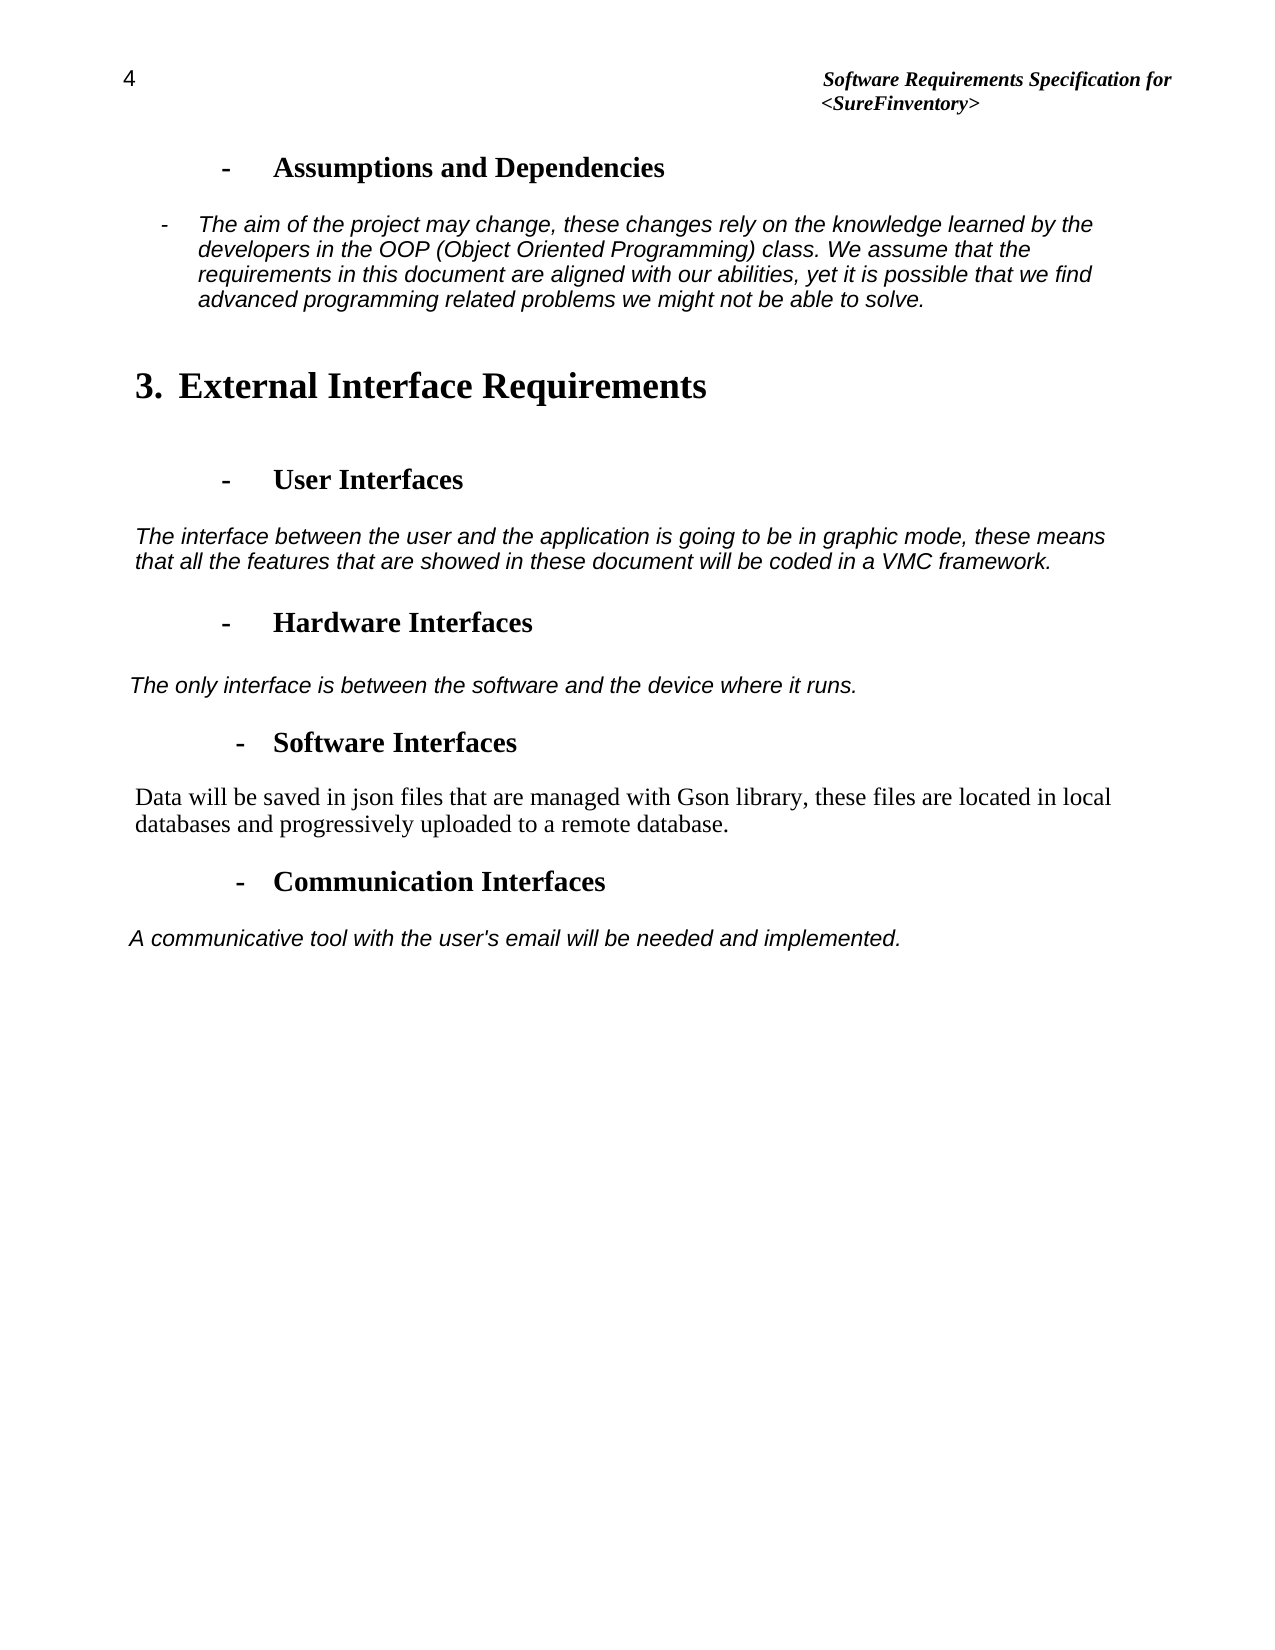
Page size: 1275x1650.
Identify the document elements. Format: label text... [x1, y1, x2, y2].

subtitle Software Interfaces [235, 725, 1181, 758]
text Data will be saved in json files that are managed with Gson library, these files are located in local databases and progressively uploaded to a remote database. [135, 783, 1128, 838]
subtitle Hardware Interfaces [221, 605, 1181, 672]
subtitle User Interfaces [221, 462, 1181, 496]
text The interface between the user and the application is going to be in graphic mode, these means that all the features that are showed in these document will be coded in a VMC framework. [135, 524, 1128, 575]
subtitle Assumptions and Dependencies [221, 150, 1181, 183]
text A communicative tool with the user's email will be needed and implemented. [123, 924, 1181, 951]
list Communication Interfaces [235, 864, 1181, 924]
subtitle External Interface Requirements [135, 364, 1181, 407]
text The only interface is between the software and the device where it runs. [123, 672, 1181, 698]
list The aim of the project may change, these changes rely on the knowledge learned by the developers in the OOP (Object Oriented Programming) class. We assume that the requirements in this document are aligned with our abilities, yet it is possible that we find advanced programming related problems we might not be able to solve. [160, 212, 1140, 313]
